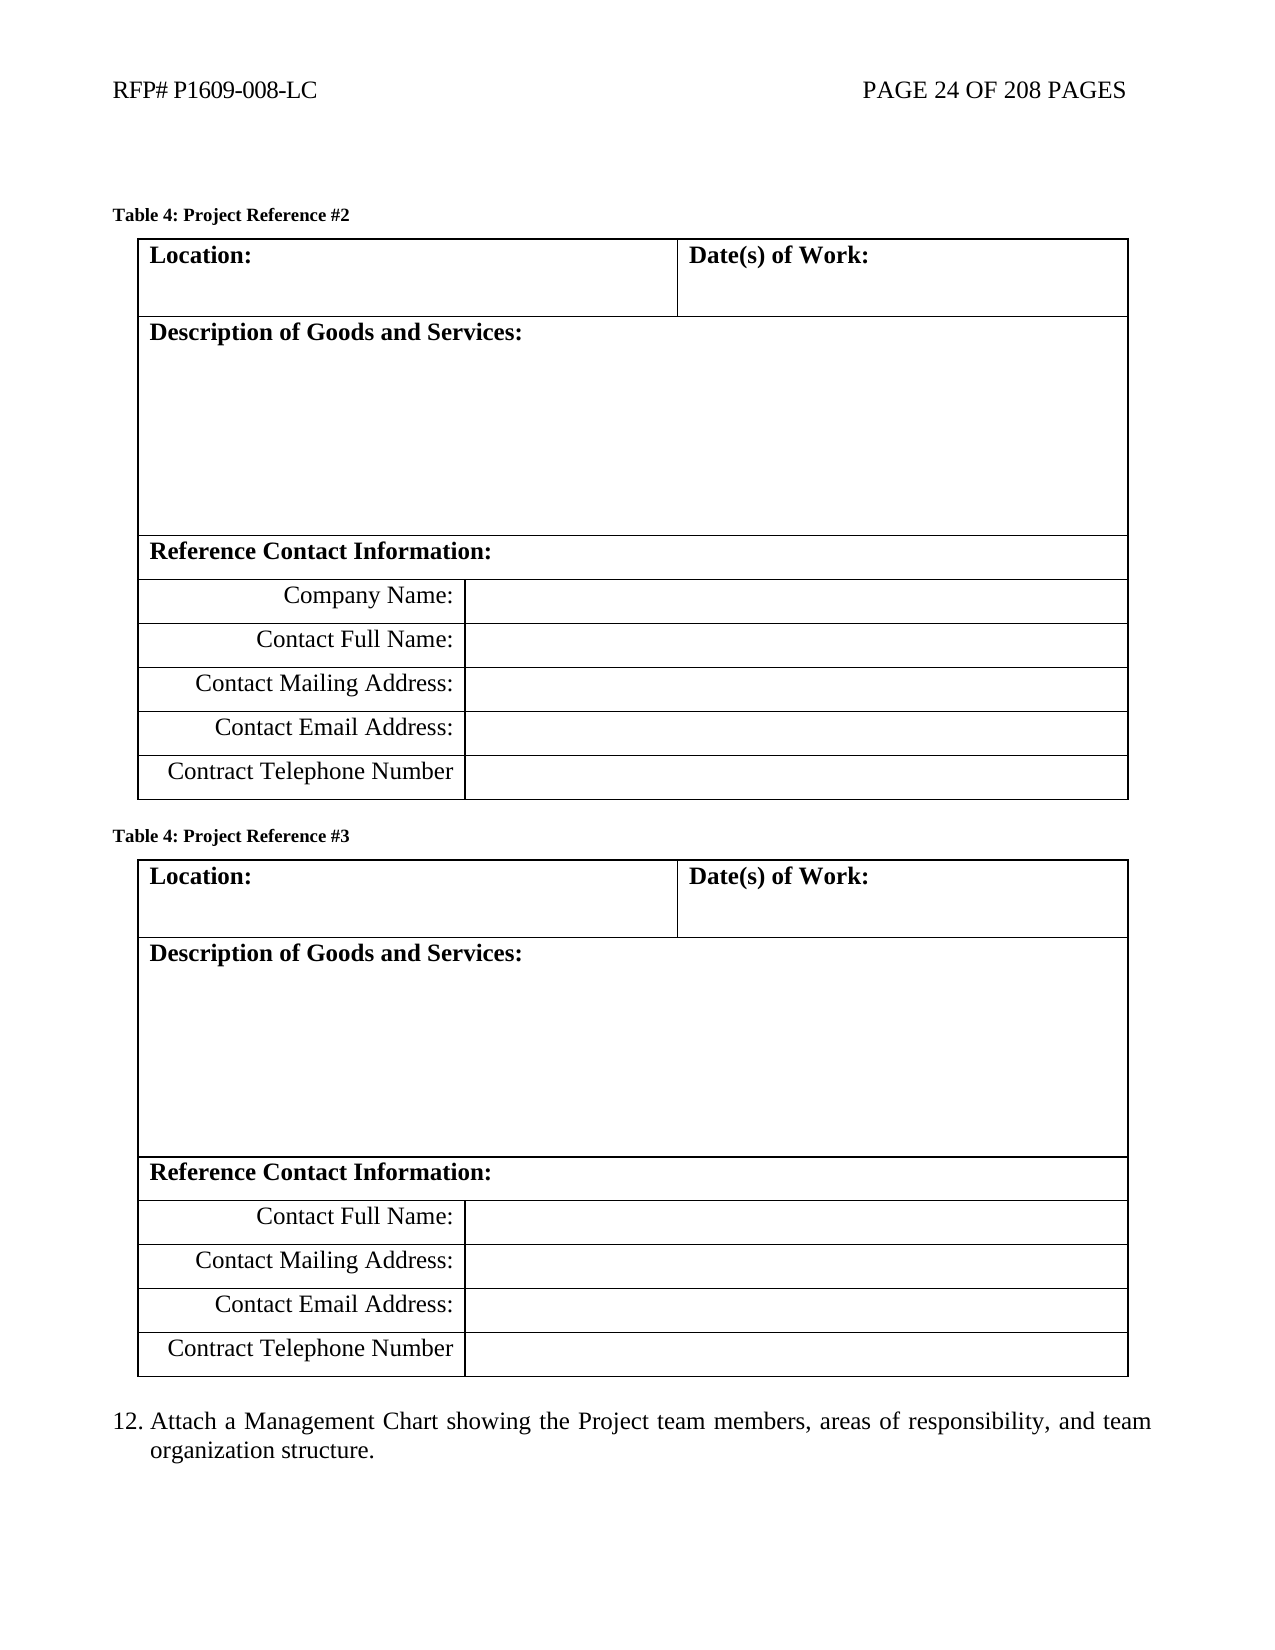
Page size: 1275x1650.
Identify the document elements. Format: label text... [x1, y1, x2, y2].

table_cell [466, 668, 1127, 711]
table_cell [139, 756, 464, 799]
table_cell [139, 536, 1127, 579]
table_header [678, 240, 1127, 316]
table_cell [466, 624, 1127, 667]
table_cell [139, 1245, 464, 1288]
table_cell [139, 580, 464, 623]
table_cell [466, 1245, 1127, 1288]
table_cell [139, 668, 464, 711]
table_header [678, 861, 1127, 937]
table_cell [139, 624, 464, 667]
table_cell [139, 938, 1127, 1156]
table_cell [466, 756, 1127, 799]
list Attach a Management Chart showing the Project team members, areas of responsibility, and team organization structure. [112, 1406, 1153, 1463]
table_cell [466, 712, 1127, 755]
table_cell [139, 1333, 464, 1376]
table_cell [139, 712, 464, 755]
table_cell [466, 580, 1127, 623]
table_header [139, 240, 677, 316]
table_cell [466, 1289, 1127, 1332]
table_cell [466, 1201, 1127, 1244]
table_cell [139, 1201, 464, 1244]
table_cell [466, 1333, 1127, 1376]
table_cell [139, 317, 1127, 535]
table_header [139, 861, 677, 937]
text Table 4: Project Reference #2 [112, 204, 1153, 225]
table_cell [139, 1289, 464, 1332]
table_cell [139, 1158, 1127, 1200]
text Table 4: Project Reference #3 [112, 825, 1153, 847]
